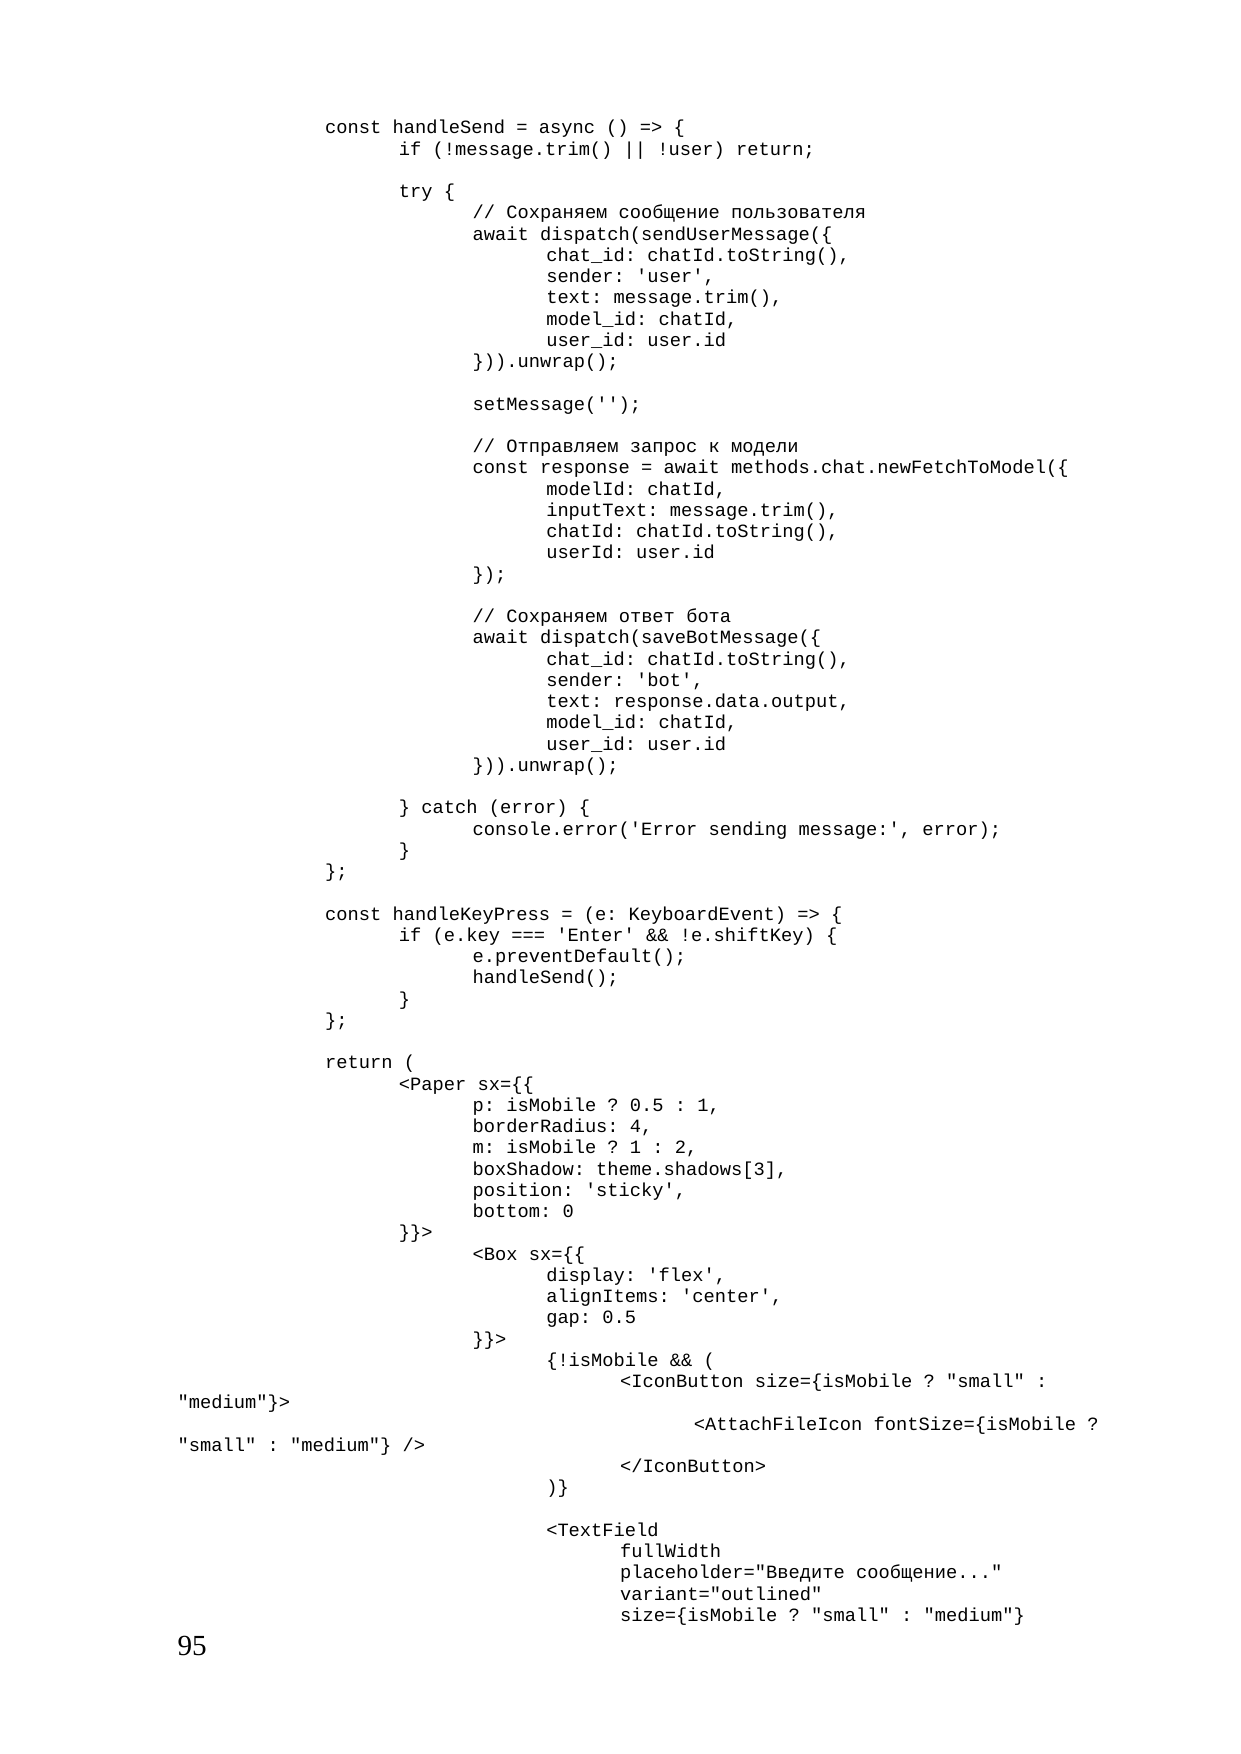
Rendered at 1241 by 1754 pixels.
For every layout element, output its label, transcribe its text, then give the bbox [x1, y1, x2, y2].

text model_id: chatId, [177, 713, 1152, 734]
text } [177, 989, 1152, 1011]
text alignItems: 'center', [177, 1287, 1152, 1308]
text }); [177, 564, 1152, 586]
text bottom: 0 [177, 1202, 1152, 1223]
text // Отправляем запрос к модели [177, 437, 1152, 458]
text )} [177, 1478, 1152, 1499]
text setMessage(''); [177, 394, 1152, 416]
text }}> [177, 1329, 1152, 1351]
text await dispatch(sendUserMessage({ [177, 224, 1152, 246]
text <Box sx={{ [177, 1244, 1152, 1266]
text sender: 'user', [177, 267, 1152, 288]
text if (!message.trim() || !user) return; [177, 139, 1152, 161]
text chatId: chatId.toString(), [177, 522, 1152, 543]
text } catch (error) { [177, 798, 1152, 819]
text }; [177, 862, 1152, 883]
text const handleSend = async () => { [177, 118, 1152, 139]
text text: message.trim(), [177, 288, 1152, 309]
text // Сохраняем сообщение пользователя [177, 203, 1152, 224]
text variant="outlined" [177, 1584, 1152, 1606]
text <IconButton size={isMobile ? "small" : "medium"}> [177, 1372, 1152, 1414]
text sender: 'bot', [177, 671, 1152, 692]
text } [177, 841, 1152, 862]
text if (e.key === 'Enter' && !e.shiftKey) { [177, 926, 1152, 947]
text display: 'flex', [177, 1266, 1152, 1287]
text text: response.data.output, [177, 692, 1152, 713]
text placeholder="Введите сообщение..." [177, 1563, 1152, 1584]
text {!isMobile && ( [177, 1351, 1152, 1372]
text user_id: user.id [177, 331, 1152, 352]
text model_id: chatId, [177, 309, 1152, 331]
text <AttachFileIcon fontSize={isMobile ? "small" : "medium"} /> [177, 1414, 1152, 1457]
text e.preventDefault(); [177, 947, 1152, 968]
text try { [177, 182, 1152, 203]
text userId: user.id [177, 543, 1152, 564]
text <TextField [177, 1521, 1152, 1542]
text user_id: user.id [177, 734, 1152, 756]
text handleSend(); [177, 968, 1152, 989]
text </IconButton> [177, 1457, 1152, 1478]
text m: isMobile ? 1 : 2, [177, 1138, 1152, 1159]
text position: 'sticky', [177, 1181, 1152, 1202]
text console.error('Error sending message:', error); [177, 819, 1152, 841]
text // Сохраняем ответ бота [177, 607, 1152, 628]
text chat_id: chatId.toString(), [177, 246, 1152, 267]
text }; [177, 1011, 1152, 1032]
text borderRadius: 4, [177, 1117, 1152, 1138]
text modelId: chatId, [177, 479, 1152, 501]
text gap: 0.5 [177, 1308, 1152, 1329]
text p: isMobile ? 0.5 : 1, [177, 1096, 1152, 1117]
text boxShadow: theme.shadows[3], [177, 1159, 1152, 1181]
text <Paper sx={{ [177, 1074, 1152, 1096]
text chat_id: chatId.toString(), [177, 649, 1152, 671]
text const handleKeyPress = (e: KeyboardEvent) => { [177, 904, 1152, 926]
text fullWidth [177, 1542, 1152, 1563]
text })).unwrap(); [177, 756, 1152, 777]
text inputText: message.trim(), [177, 501, 1152, 522]
text const response = await methods.chat.newFetchToModel({ [177, 458, 1152, 479]
text size={isMobile ? "small" : "medium"} [177, 1606, 1152, 1627]
text })).unwrap(); [177, 352, 1152, 373]
text }}> [177, 1223, 1152, 1244]
text return ( [177, 1053, 1152, 1074]
text await dispatch(saveBotMessage({ [177, 628, 1152, 649]
